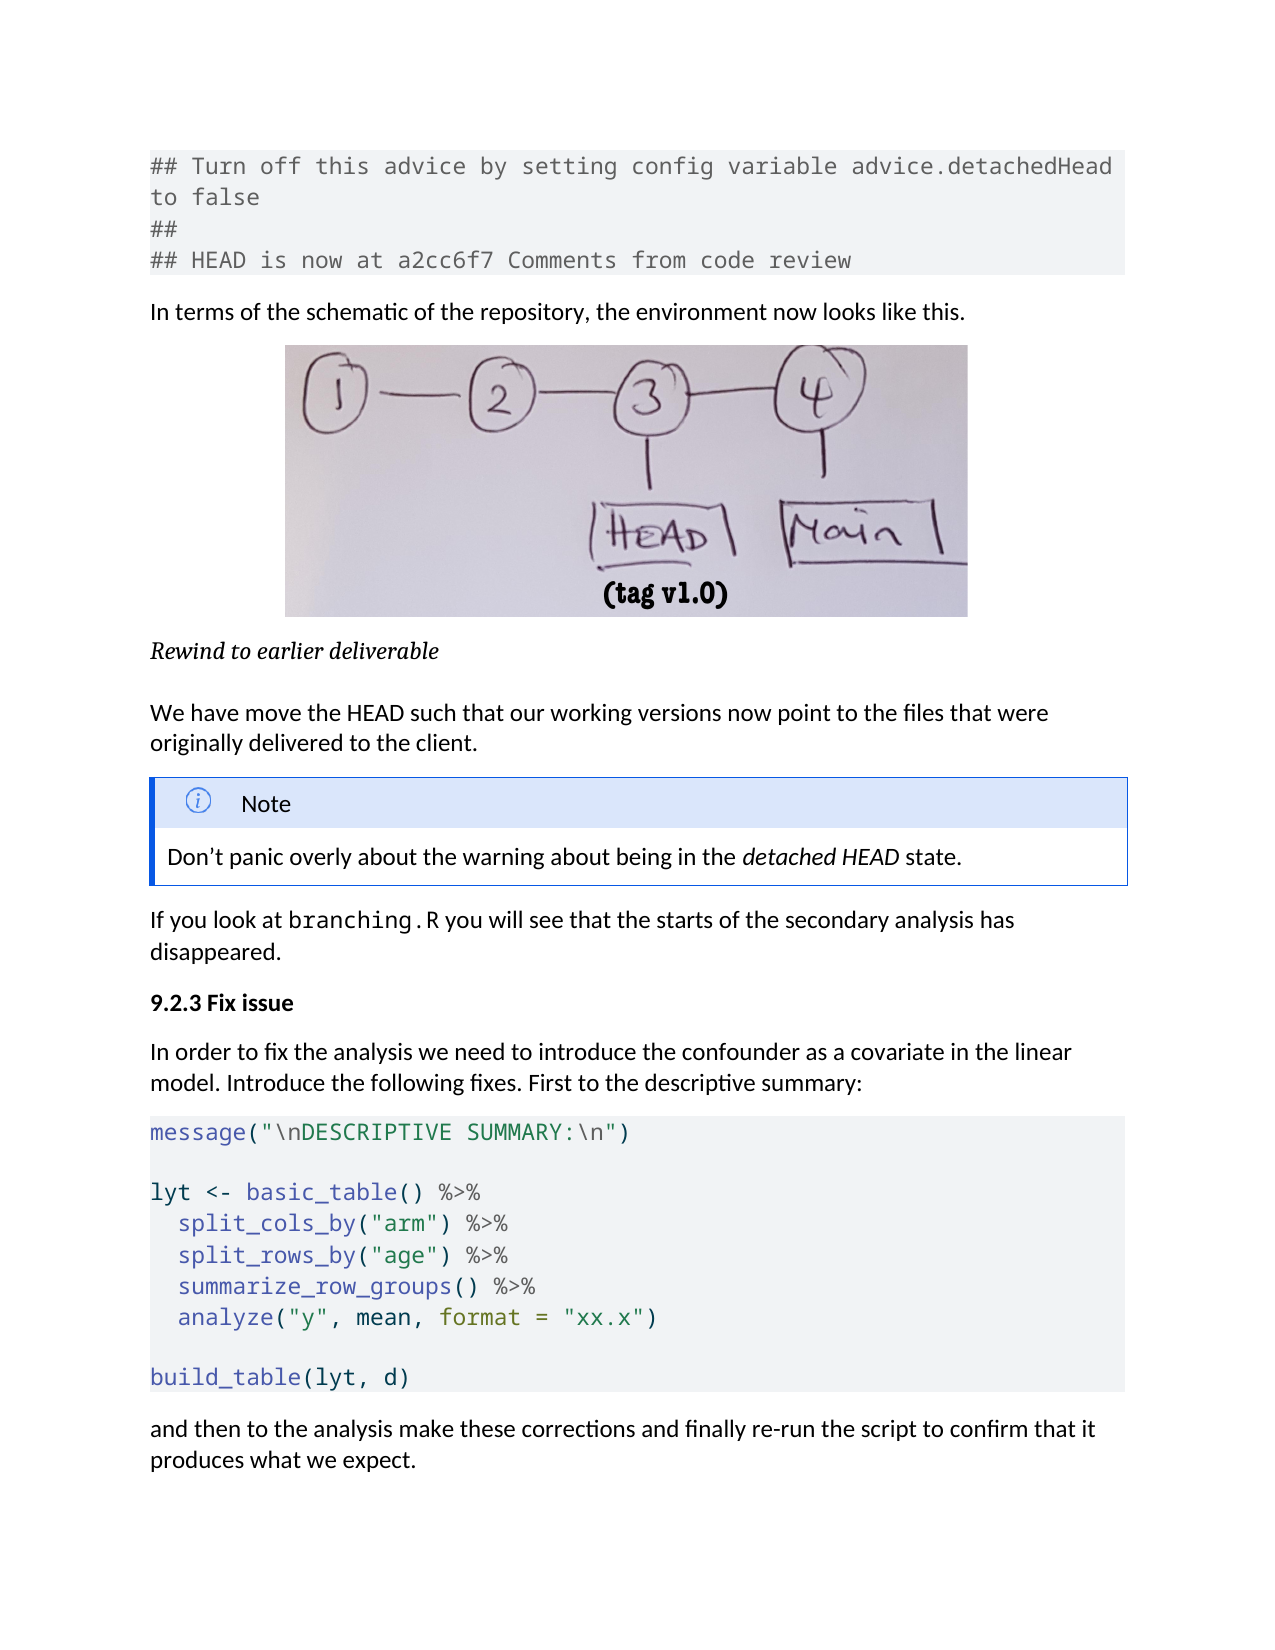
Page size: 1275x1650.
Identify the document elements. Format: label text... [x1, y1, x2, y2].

picture [186, 787, 211, 813]
text We have move the HEAD such that our working versions now point to the files that were originally delivered to the client. [150, 697, 1125, 758]
table_cell Don’t panic overly about the warning about being in the detached HEAD state. [155, 828, 1127, 885]
text message("\nDESCRIPTIVE SUMMARY:\n") lyt <- basic_table() %>% split_cols_by("arm") %>% split_rows_by("age") %>% summarize_row_groups() %>% analyze("y", mean, format = "xx.x") build_table(lyt, d) [150, 1116, 1125, 1392]
subtitle 9.2.3 Fix issue [150, 987, 1125, 1018]
text If you look at branching.R you will see that the starts of the secondary analysis has disappeared. [150, 904, 1125, 966]
text In order to fix the analysis we need to introduce the confounder as a covariate in the linear model. Introduce the following fixes. First to the descriptive summary: [150, 1036, 1125, 1097]
table_header Rewind to earlier deliverable [139, 345, 1114, 678]
text In terms of the schematic of the repository, the environment now looks like this. [150, 296, 1125, 326]
text and then to the analysis make these corrections and finally re-run the script to confirm that it produces what we expect. [150, 1413, 1125, 1474]
table_header Note [155, 778, 1127, 828]
picture [285, 345, 968, 617]
